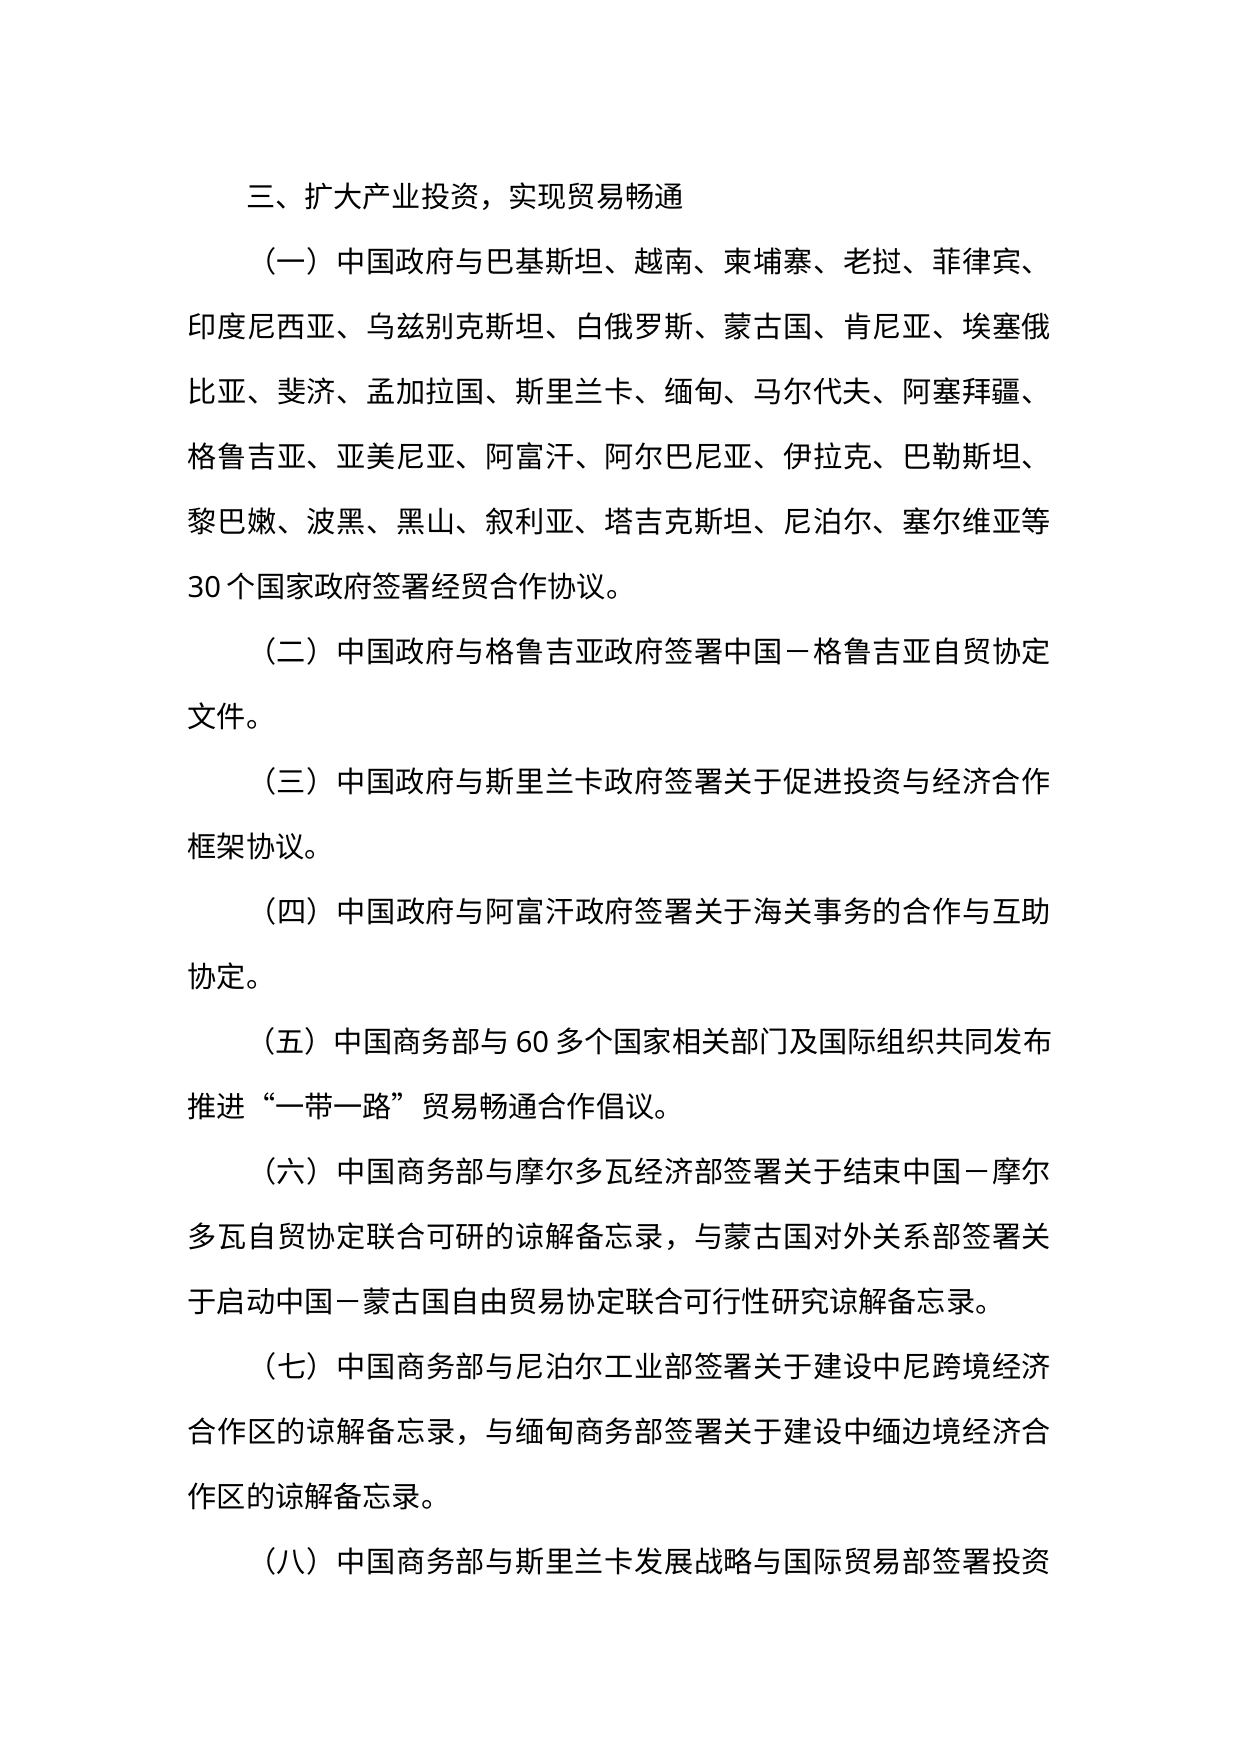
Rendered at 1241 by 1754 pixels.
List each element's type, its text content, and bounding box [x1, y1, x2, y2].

text （六）中国商务部与摩尔多瓦经济部签署关于结束中国－摩尔多瓦自贸协定联合可研的谅解备忘录，与蒙古国对外关系部签署关于启动中国－蒙古国自由贸易协定联合可行性研究谅解备忘录。 [187, 1137, 1053, 1332]
text （三）中国政府与斯里兰卡政府签署关于促进投资与经济合作框架协议。 [187, 747, 1053, 877]
text （二）中国政府与格鲁吉亚政府签署中国－格鲁吉亚自贸协定文件。 [187, 617, 1053, 747]
text 三、扩大产业投资，实现贸易畅通 [187, 162, 1053, 227]
text （一）中国政府与巴基斯坦、越南、柬埔寨、老挝、菲律宾、印度尼西亚、乌兹别克斯坦、白俄罗斯、蒙古国、肯尼亚、埃塞俄比亚、斐济、孟加拉国、斯里兰卡、缅甸、马尔代夫、阿塞拜疆、格鲁吉亚、亚美尼亚、阿富汗、阿尔巴尼亚、伊拉克、巴勒斯坦、黎巴嫩、波黑、黑山、叙利亚、塔吉克斯坦、尼泊尔、塞尔维亚等30个国家政府签署经贸合作协议。 [187, 227, 1053, 617]
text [187, 1527, 1053, 1592]
text （四）中国政府与阿富汗政府签署关于海关事务的合作与互助协定。 [187, 877, 1053, 1007]
text （五）中国商务部与60多个国家相关部门及国际组织共同发布推进“一带一路”贸易畅通合作倡议。 [187, 1007, 1053, 1137]
text （七）中国商务部与尼泊尔工业部签署关于建设中尼跨境经济合作区的谅解备忘录，与缅甸商务部签署关于建设中缅边境经济合作区的谅解备忘录。 [187, 1332, 1053, 1527]
